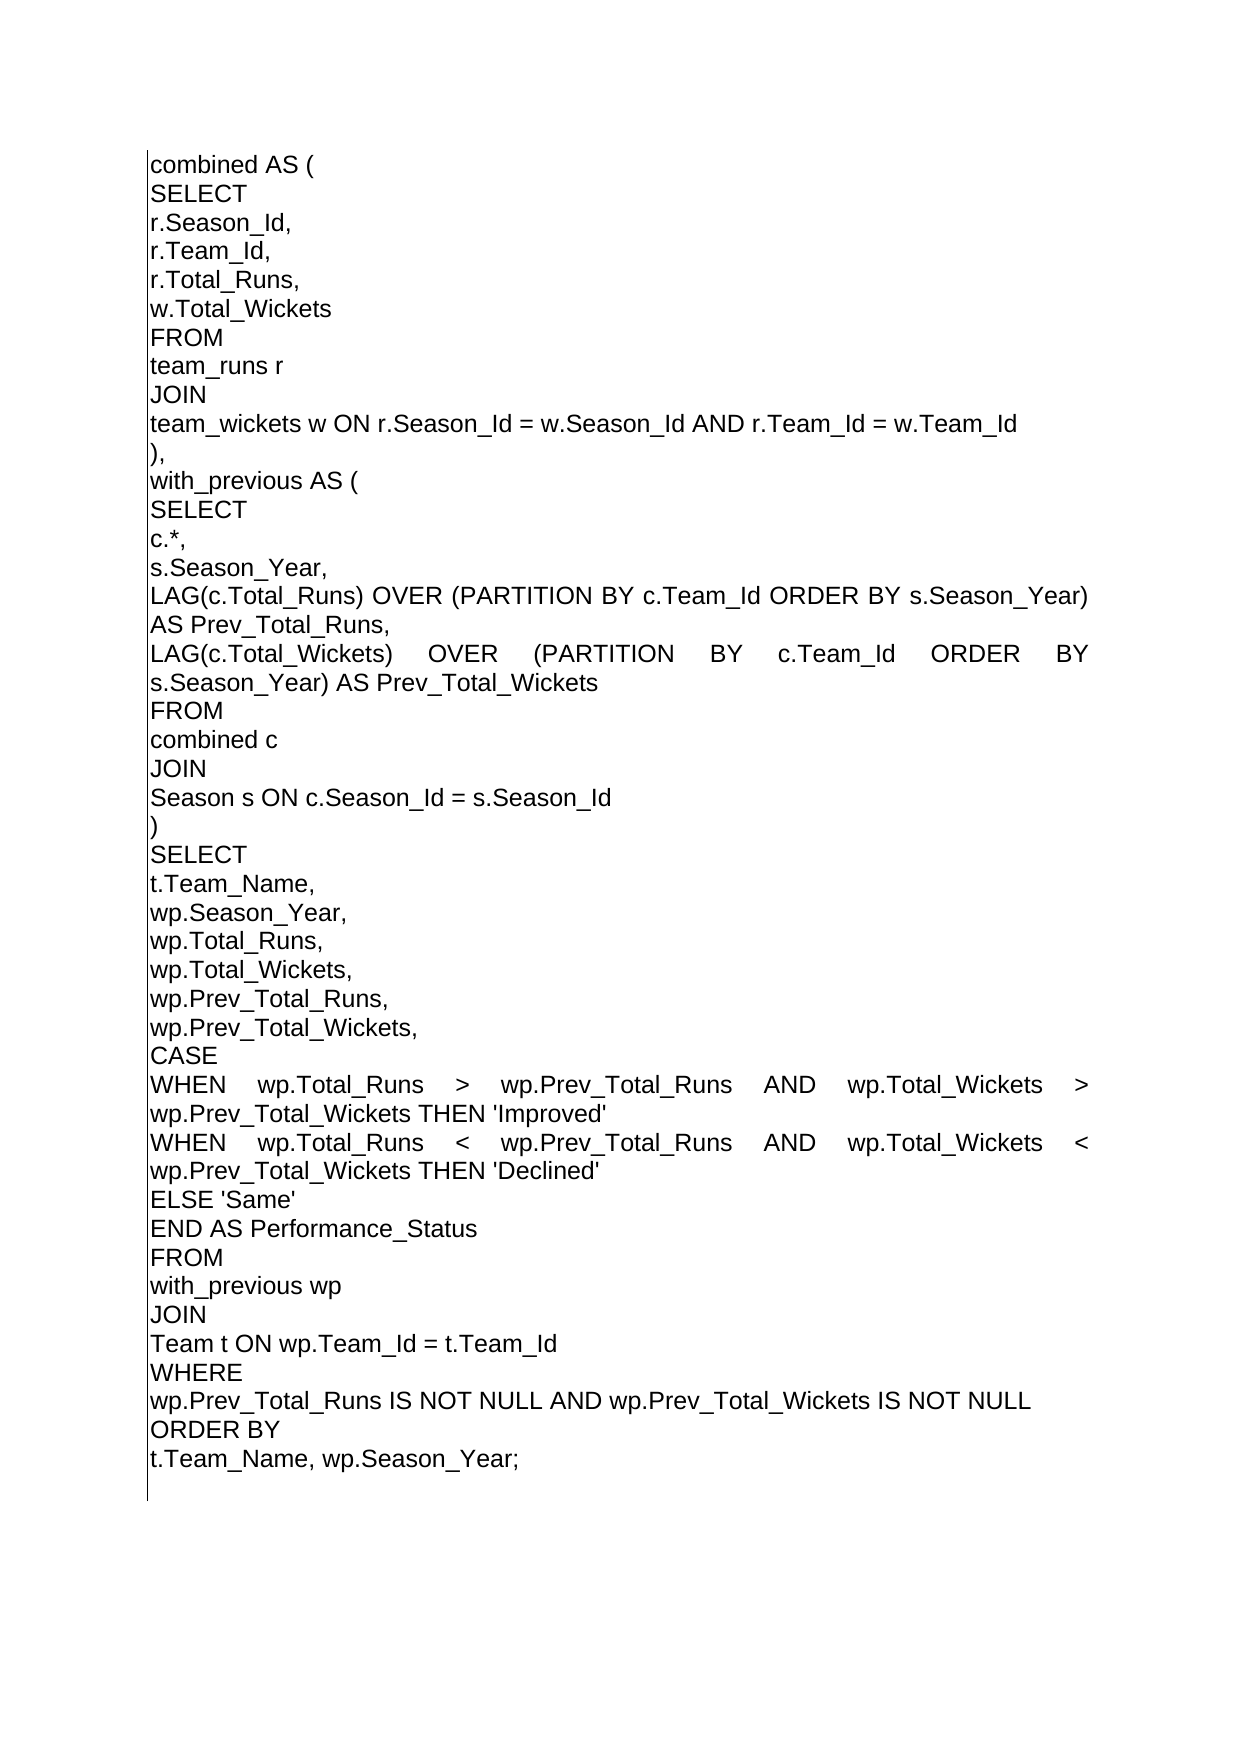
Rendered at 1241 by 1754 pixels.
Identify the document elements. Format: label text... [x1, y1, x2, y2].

text r.Team_Id, [150, 236, 1090, 265]
text with_previous wp [150, 1271, 1090, 1300]
text combined AS ( [150, 150, 1090, 179]
text wp.Prev_Total_Runs IS NOT NULL AND wp.Prev_Total_Wickets IS NOT NULL [150, 1386, 1090, 1415]
text JOIN [150, 1300, 1090, 1329]
text team_wickets w ON r.Season_Id = w.Season_Id AND r.Team_Id = w.Team_Id [150, 409, 1090, 437]
text WHEN wp.Total_Runs < wp.Prev_Total_Runs AND wp.Total_Wickets < wp.Prev_Total_Wickets THEN 'Declined' [150, 1127, 1090, 1185]
text ELSE 'Same' [150, 1185, 1090, 1214]
text with_previous AS ( [150, 466, 1090, 495]
text JOIN [150, 380, 1090, 409]
text wp.Prev_Total_Runs, [150, 984, 1090, 1012]
text SELECT [150, 179, 1090, 207]
text r.Total_Runs, [150, 265, 1090, 294]
text c.*, [150, 524, 1090, 552]
text LAG(c.Total_Runs) OVER (PARTITION BY c.Team_Id ORDER BY s.Season_Year) AS Prev_Total_Runs, [150, 581, 1090, 639]
text WHEN wp.Total_Runs > wp.Prev_Total_Runs AND wp.Total_Wickets > wp.Prev_Total_Wickets THEN 'Improved' [150, 1070, 1090, 1127]
text w.Total_Wickets [150, 294, 1090, 322]
text SELECT [150, 495, 1090, 524]
text t.Team_Name, wp.Season_Year; [150, 1444, 1090, 1472]
text LAG(c.Total_Wickets) OVER (PARTITION BY c.Team_Id ORDER BY s.Season_Year) AS Prev_Total_Wickets [150, 639, 1090, 696]
text s.Season_Year, [150, 552, 1090, 581]
text Season s ON c.Season_Id = s.Season_Id [150, 782, 1090, 811]
text team_runs r [150, 351, 1090, 380]
text r.Season_Id, [150, 207, 1090, 236]
text ), [150, 437, 1090, 466]
text END AS Performance_Status [150, 1214, 1090, 1242]
text CASE [150, 1041, 1090, 1070]
text wp.Season_Year, [150, 897, 1090, 926]
text t.Team_Name, [150, 869, 1090, 897]
text ) [150, 811, 1090, 840]
text WHERE [150, 1357, 1090, 1386]
text JOIN [150, 754, 1090, 782]
text combined c [150, 725, 1090, 754]
text wp.Total_Wickets, [150, 955, 1090, 984]
text SELECT [150, 840, 1090, 869]
text wp.Prev_Total_Wickets, [150, 1012, 1090, 1041]
text FROM [150, 696, 1090, 725]
text FROM [150, 322, 1090, 351]
text wp.Total_Runs, [150, 926, 1090, 955]
text FROM [150, 1242, 1090, 1271]
text ORDER BY [150, 1415, 1090, 1444]
text Team t ON wp.Team_Id = t.Team_Id [150, 1329, 1090, 1357]
